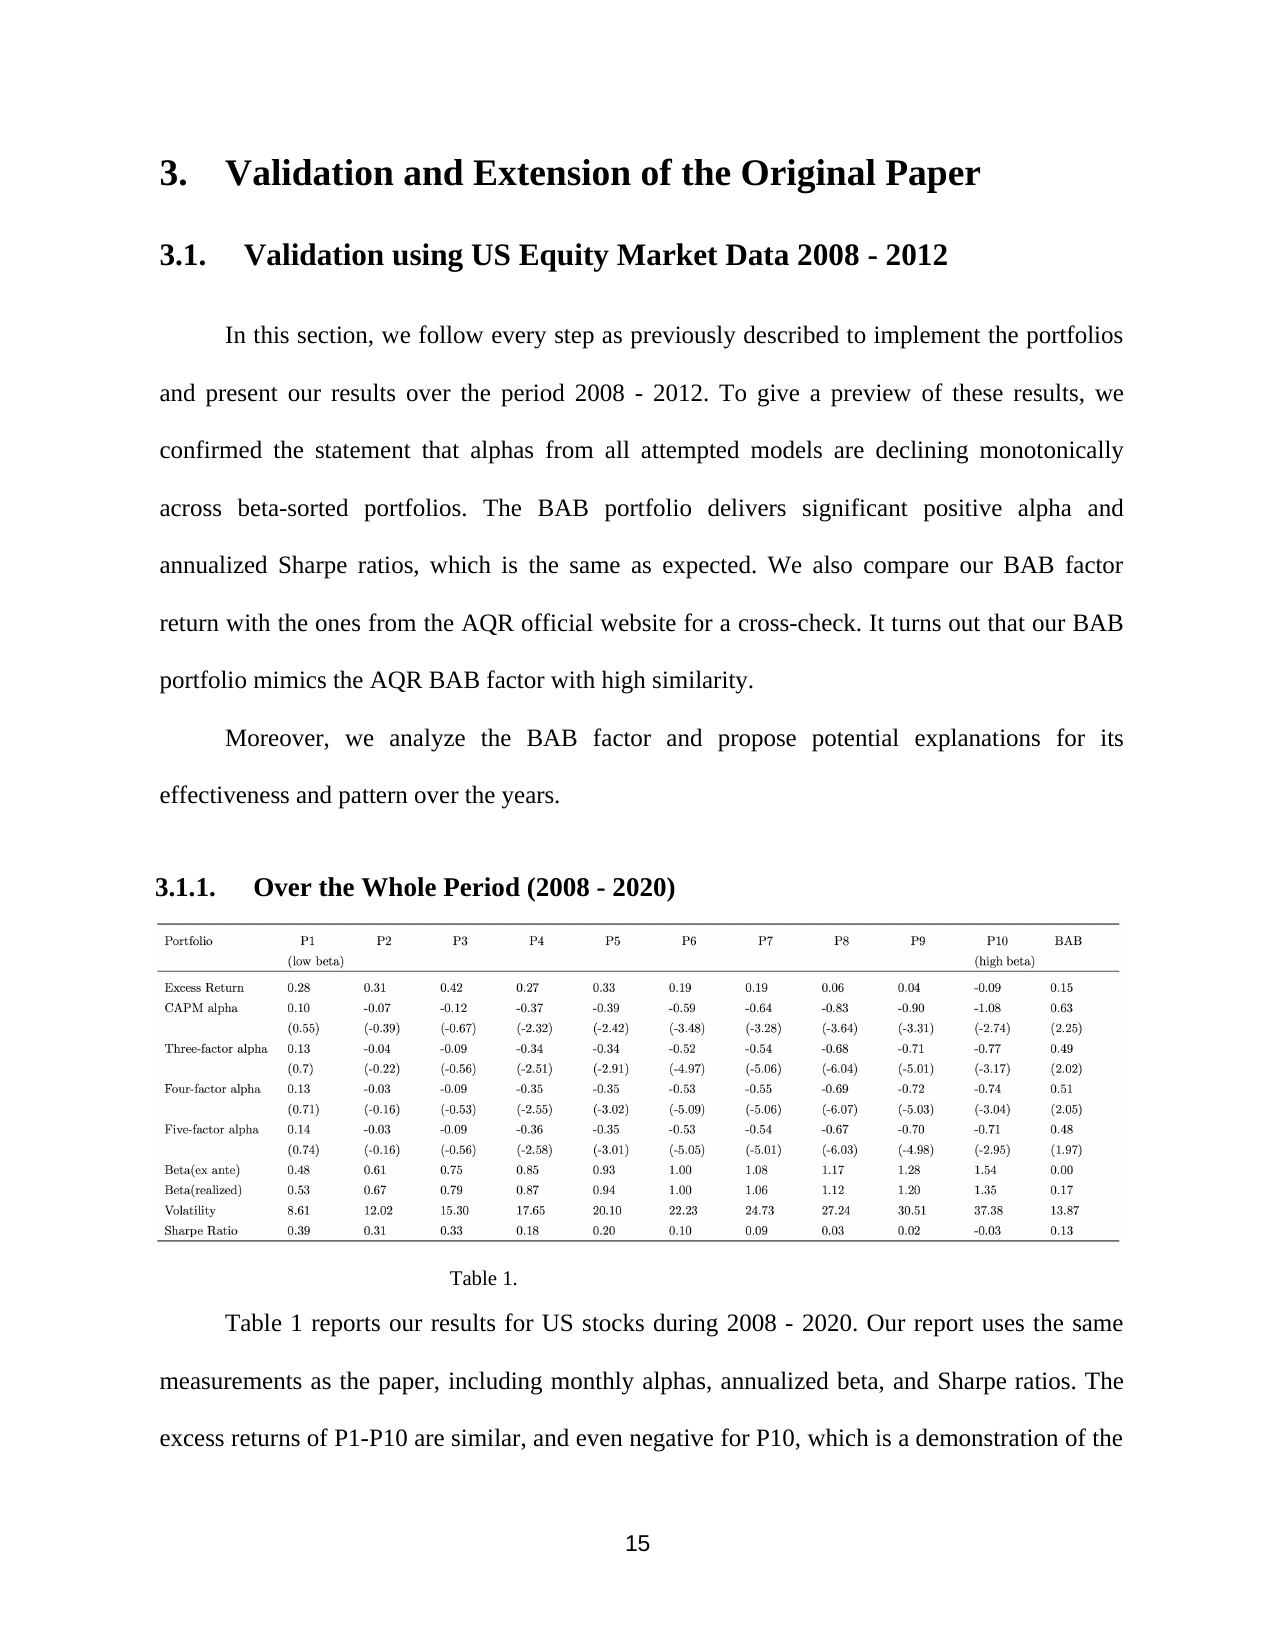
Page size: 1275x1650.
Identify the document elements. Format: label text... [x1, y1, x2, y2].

picture [150, 915, 1125, 1247]
text Moreover, we analyze the BAB factor and propose potential explanations for its effectiveness and pattern over the years. [159, 723, 1125, 809]
text In this section, we follow every step as previously described to implement the portfolios and present our results over the period 2008 - 2012. To give a preview of these results, we confirmed the statement that alphas from all attempted models are declining monotonically across beta-sorted portfolios. The BAB portfolio delivers significant positive alpha and annualized Sharpe ratios, which is the same as expected. We also compare our BAB factor return with the ones from the AQR official website for a cross-check. It turns out that our BAB portfolio mimics the AQR BAB factor with high similarity. [159, 321, 1125, 694]
subtitle Validation and Extension of the Original Paper [187, 150, 1125, 193]
subtitle Over the Whole Period (2008 - 2020) [216, 871, 1125, 903]
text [159, 1308, 1125, 1452]
subtitle Validation using US Equity Market Data 2008 - 2012 [206, 236, 1125, 272]
